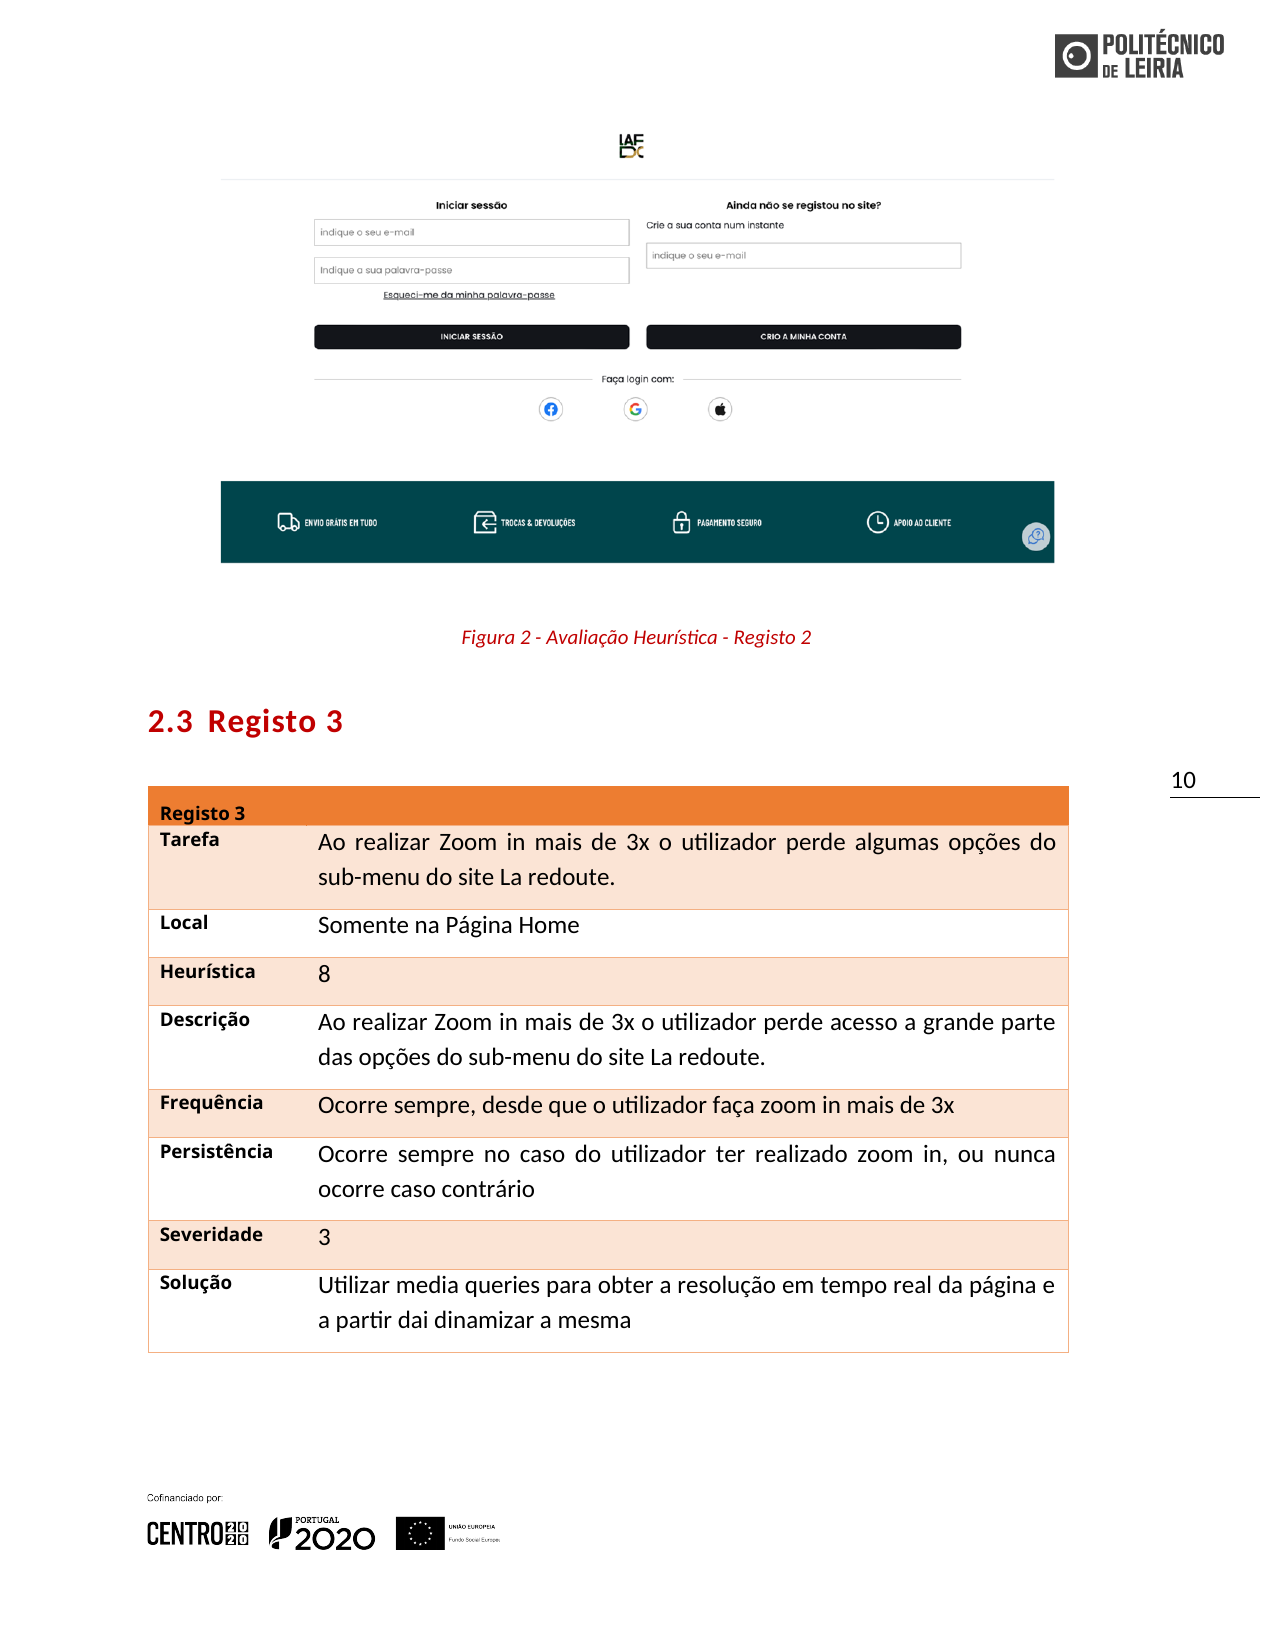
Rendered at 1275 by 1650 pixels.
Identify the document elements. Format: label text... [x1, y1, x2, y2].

table_cell Persistência [149, 1138, 307, 1220]
table_cell 8 [307, 958, 1068, 1005]
table_cell Ocorre sempre, desde que o utilizador faça zoom in mais de 3x [307, 1090, 1068, 1137]
table_cell Descrição [149, 1006, 307, 1089]
subtitle Registo 3 [148, 700, 1127, 741]
table_cell Tarefa [149, 826, 307, 909]
table_cell Ao realizar Zoom in mais de 3x o utilizador perde algumas opções do sub-menu do site La redoute. [307, 826, 1068, 909]
picture [220, 131, 1055, 597]
table_cell Solução [149, 1270, 307, 1352]
table_cell Somente na Página Home [307, 910, 1068, 957]
table_cell Ao realizar Zoom in mais de 3x o utilizador perde acesso a grande parte das opções do sub-menu do site La redoute. [307, 1006, 1068, 1089]
table_cell Frequência [149, 1090, 307, 1137]
table_cell Utilizar media queries para obter a resolução em tempo real da página e a partir dai dinamizar a mesma [307, 1270, 1068, 1352]
table_cell Severidade [149, 1221, 307, 1269]
table_header Registo 3 [149, 787, 306, 825]
table_cell Heurística [149, 958, 307, 1005]
table_cell Ocorre sempre no caso do utilizador ter realizado zoom in, ou nunca ocorre caso contrário [307, 1138, 1068, 1220]
picture [147, 1494, 500, 1550]
table_header [307, 787, 1068, 825]
table_cell Local [149, 910, 307, 957]
text Figura 2 - Avaliação Heurística - Registo 2 [148, 624, 1127, 650]
table_cell 3 [307, 1221, 1068, 1269]
picture [1053, 26, 1225, 80]
